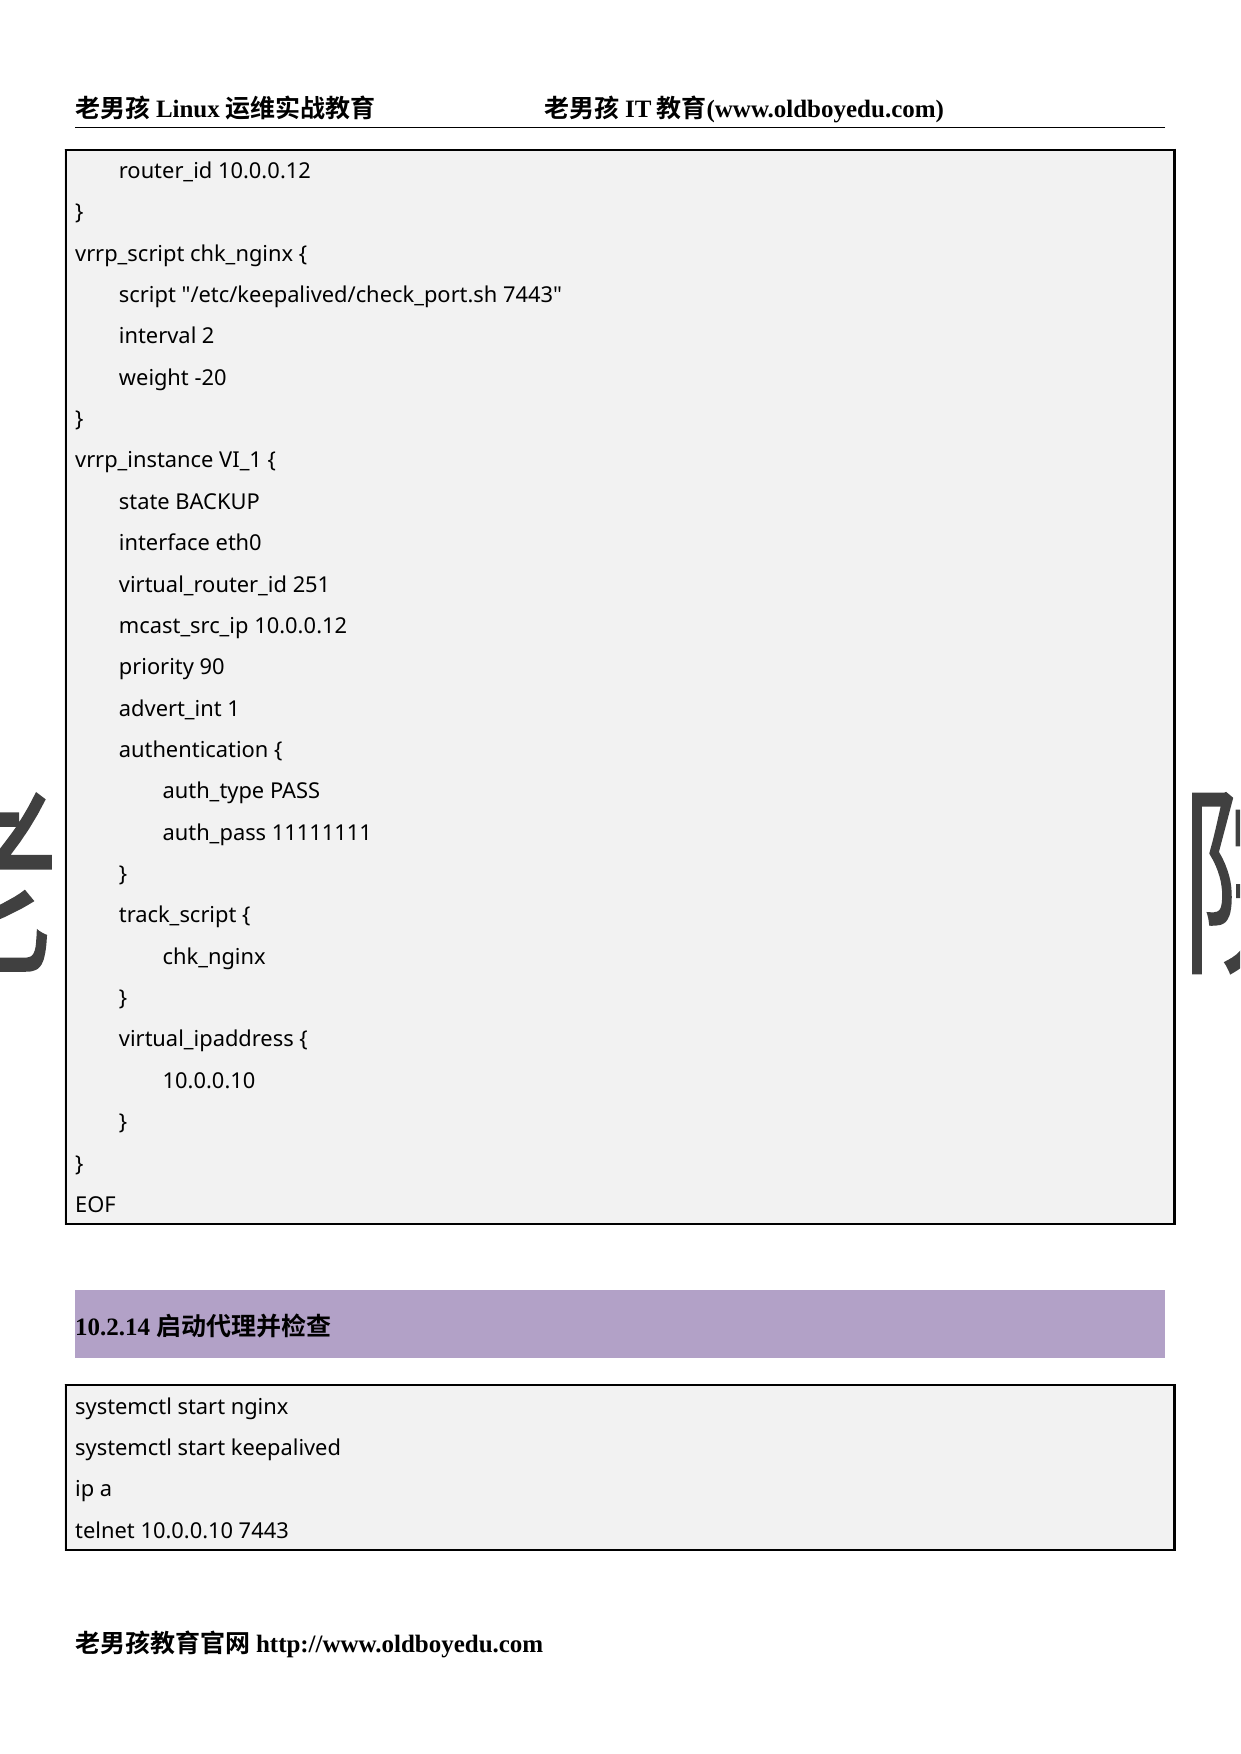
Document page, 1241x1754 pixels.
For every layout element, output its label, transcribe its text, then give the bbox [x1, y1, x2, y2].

text systemctl start keepalived [67, 1426, 1173, 1464]
text weight -20 [67, 356, 1173, 394]
text } [67, 1100, 1173, 1138]
text mcast_src_ip 10.0.0.12 [67, 604, 1173, 642]
text 10.0.0.10 [67, 1058, 1173, 1097]
text } [67, 397, 1173, 435]
subtitle 启动代理并检查 [75, 1290, 1165, 1358]
text interval 2 [67, 314, 1173, 352]
text systemctl start nginx [67, 1386, 1173, 1422]
text advert_int 1 [67, 686, 1173, 724]
text } [67, 852, 1173, 890]
text virtual_router_id 251 [67, 562, 1173, 600]
text vrrp_instance VI_1 { [67, 438, 1173, 476]
text router_id 10.0.0.12 [67, 151, 1173, 187]
text authentication { [67, 728, 1173, 766]
text } [67, 976, 1173, 1014]
text } [67, 1141, 1173, 1179]
text } [67, 190, 1173, 228]
text script "/etc/keepalived/check_port.sh 7443" [67, 273, 1173, 311]
text priority 90 [67, 645, 1173, 683]
text telnet 10.0.0.10 7443 [67, 1508, 1173, 1549]
text ip a [67, 1467, 1173, 1505]
text auth_pass 11111111 [67, 810, 1173, 848]
text interface eth0 [67, 521, 1173, 559]
text vrrp_script chk_nginx { [67, 231, 1173, 269]
text auth_type PASS [67, 769, 1173, 807]
text chk_nginx [67, 934, 1173, 973]
text EOF [67, 1183, 1173, 1223]
text track_script { [67, 893, 1173, 931]
text state BACKUP [67, 479, 1173, 518]
text virtual_ipaddress { [67, 1017, 1173, 1055]
